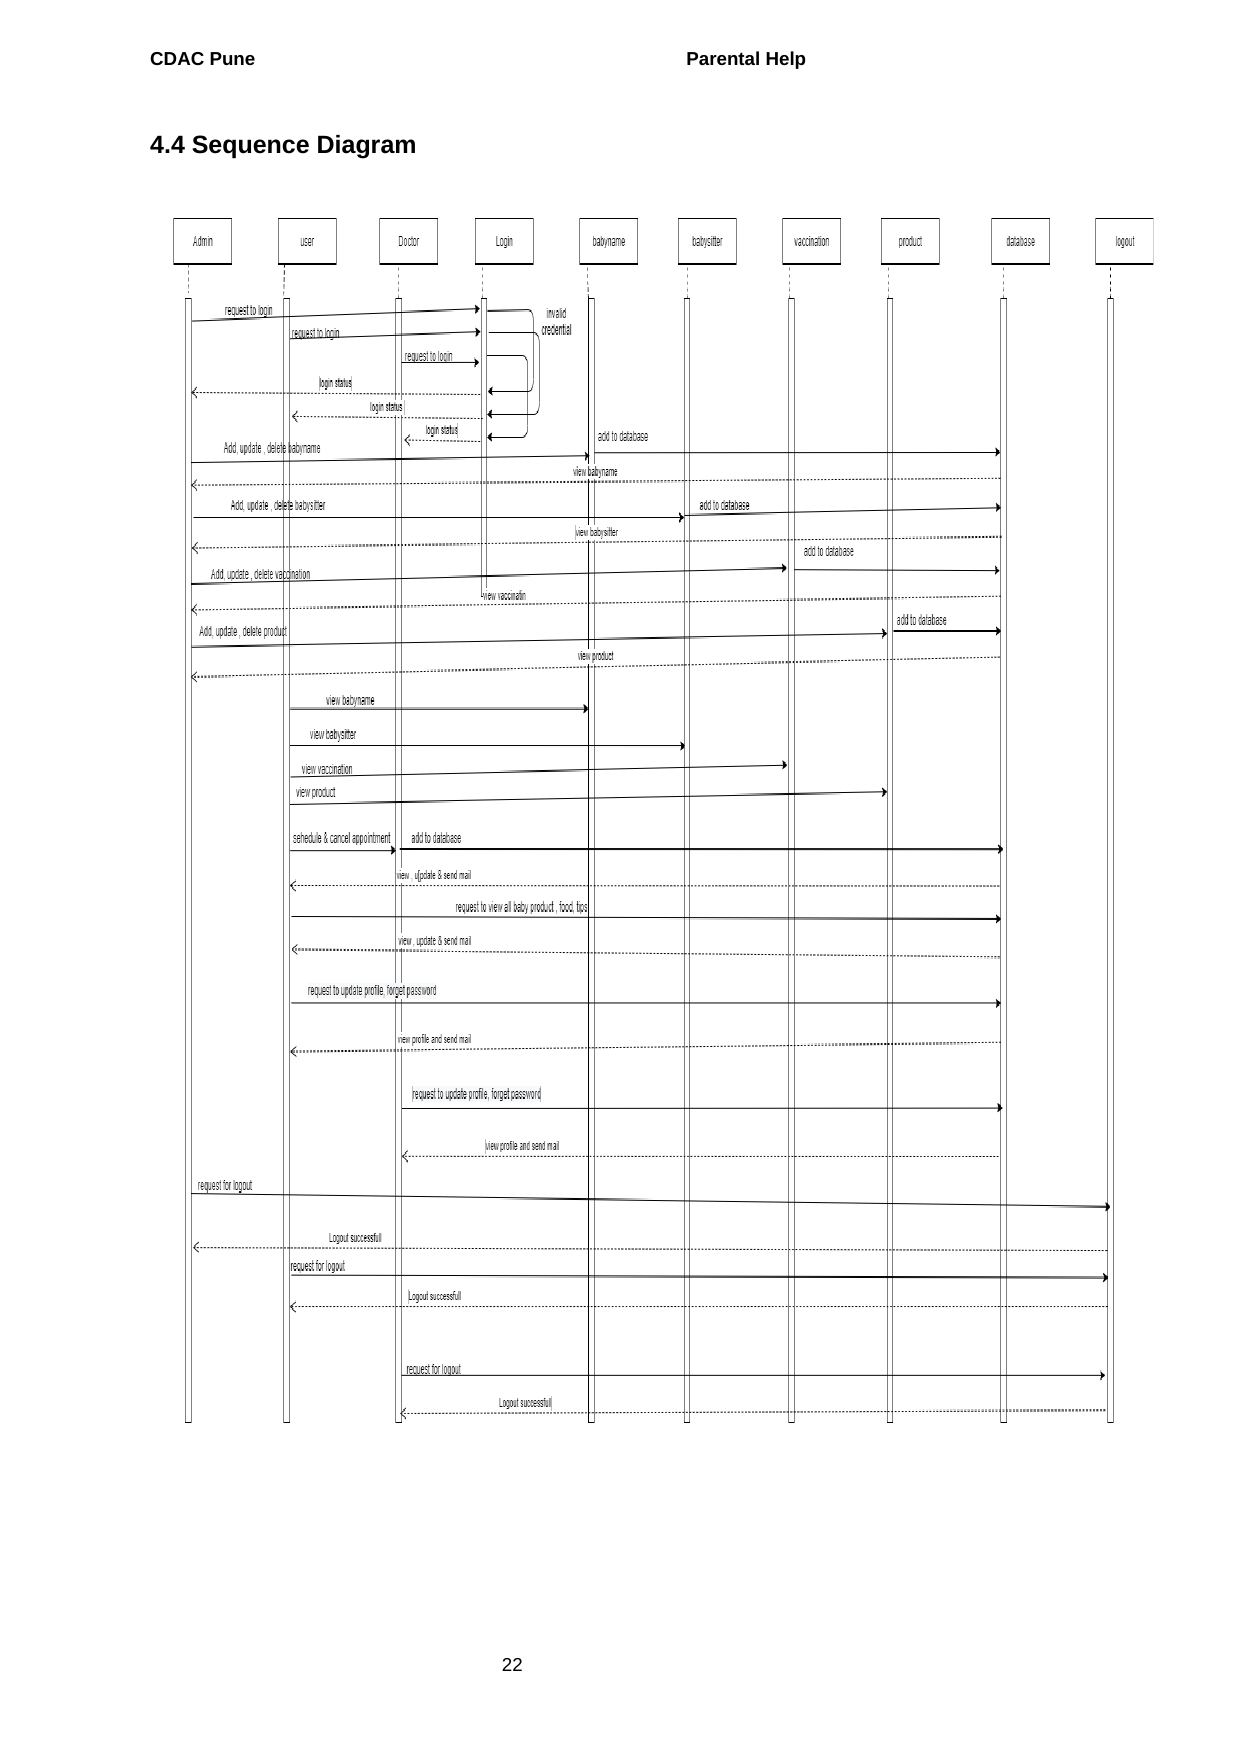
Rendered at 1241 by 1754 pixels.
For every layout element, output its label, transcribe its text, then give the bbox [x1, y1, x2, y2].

text 4.4 Sequence Diagram [150, 130, 1153, 159]
picture [150, 218, 1154, 1426]
